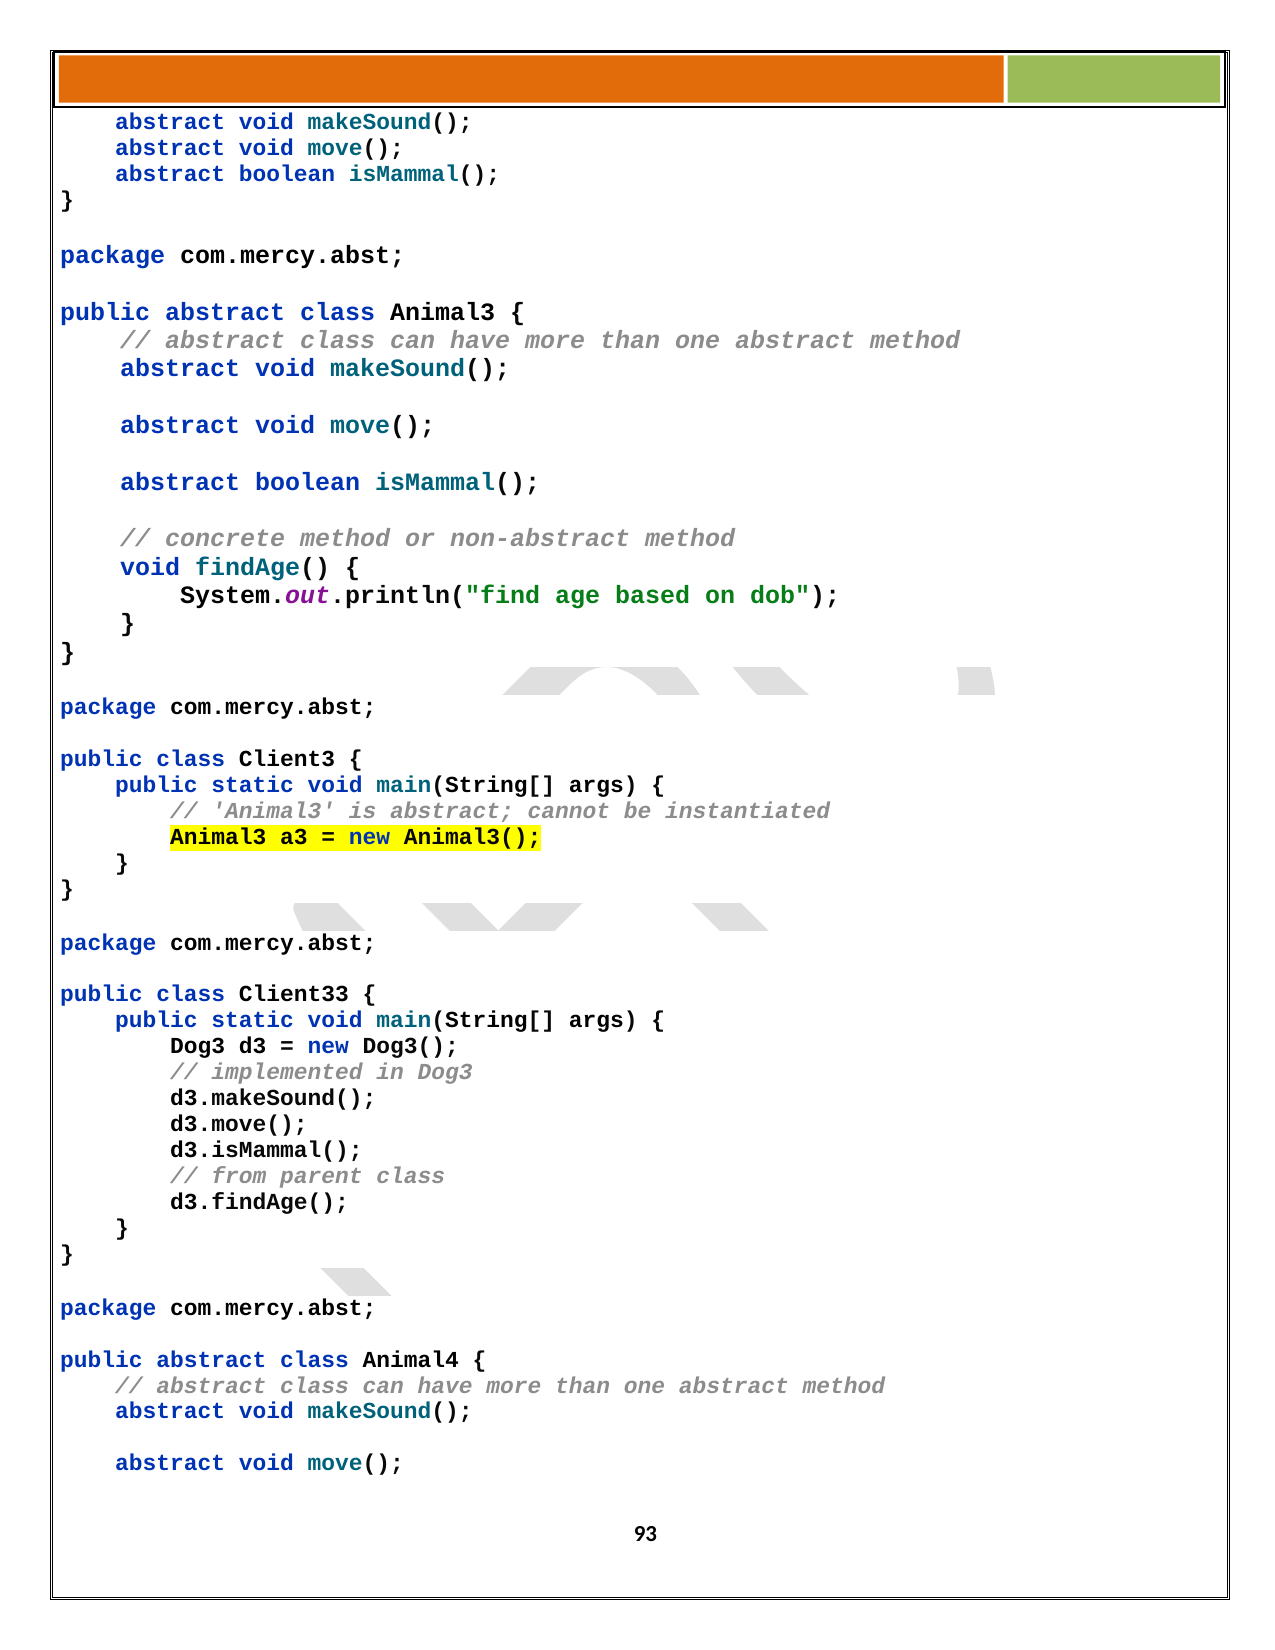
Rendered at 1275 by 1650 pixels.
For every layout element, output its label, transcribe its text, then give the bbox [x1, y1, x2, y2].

text package com.mercy.abst; public class Client33 { public static void main(String[] args) { Dog3 d3 = new Dog3(); // implemented in Dog3 d3.makeSound(); d3.move(); d3.isMammal(); // from parent class d3.findAge(); } } [60, 931, 1227, 1268]
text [60, 111, 1227, 214]
text package com.mercy.abst; public class Client3 { public static void main(String[] args) { // 'Animal3' is abstract; cannot be instantiated Animal3 a3 = new Animal3(); } } [60, 695, 1227, 903]
text package com.mercy.abst; public abstract class Animal3 { // abstract class can have more than one abstract method abstract void makeSound(); abstract void move(); abstract boolean isMammal(); // concrete method or non-abstract method void findAge() { System.out.println("find age based on dob"); } } [60, 242, 1227, 667]
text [60, 1296, 1227, 1504]
